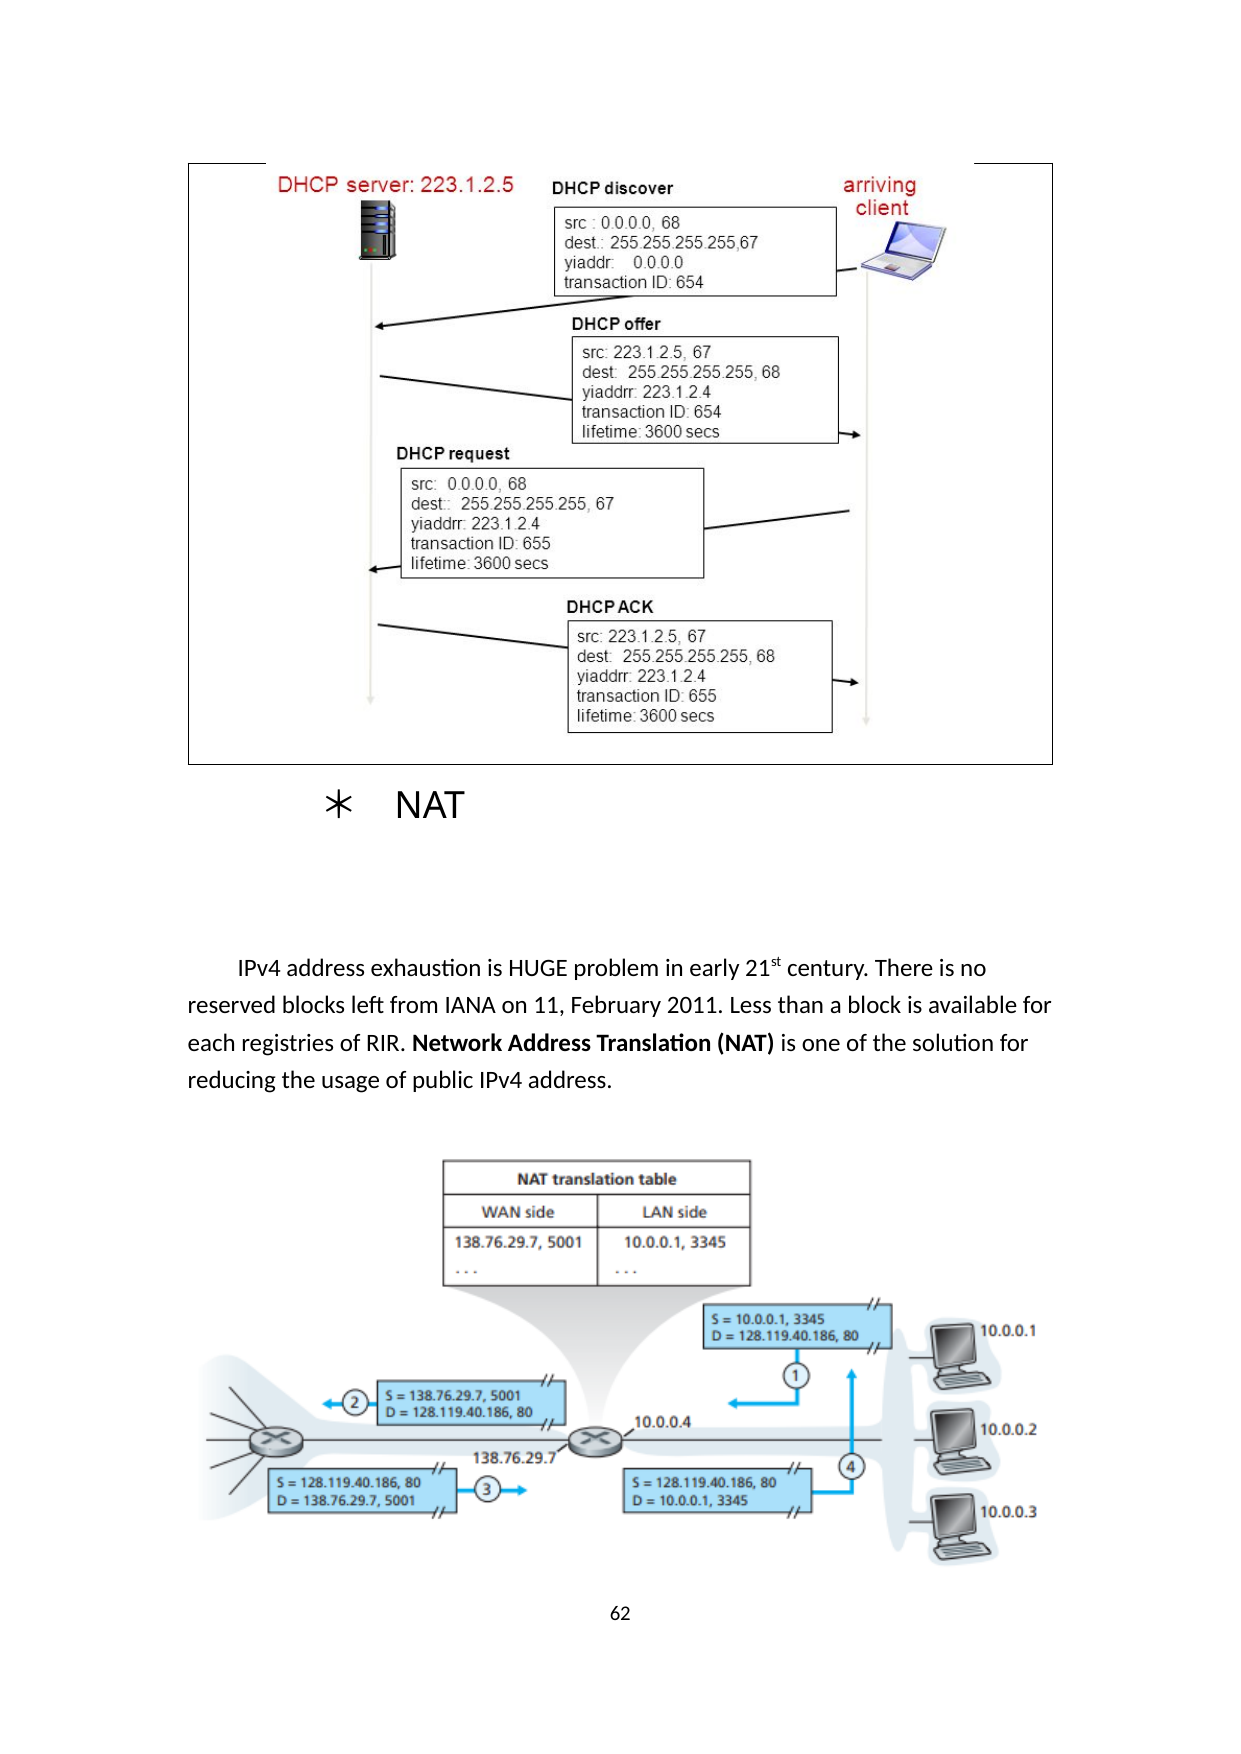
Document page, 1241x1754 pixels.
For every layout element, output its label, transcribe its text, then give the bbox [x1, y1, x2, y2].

subtitle NAT [320, 765, 1053, 839]
picture [187, 1152, 1053, 1570]
text IPv4 address exhaustion is HUGE problem in early 21st century. There is no reserved blocks left from IANA on 11, February 2011. Less than a block is available for each registries of RIR. Network Address Translation (NAT) is one of the solution for reducing the usage of public IPv4 address. [187, 948, 1053, 1098]
picture [266, 163, 975, 753]
table_cell [189, 164, 1052, 763]
